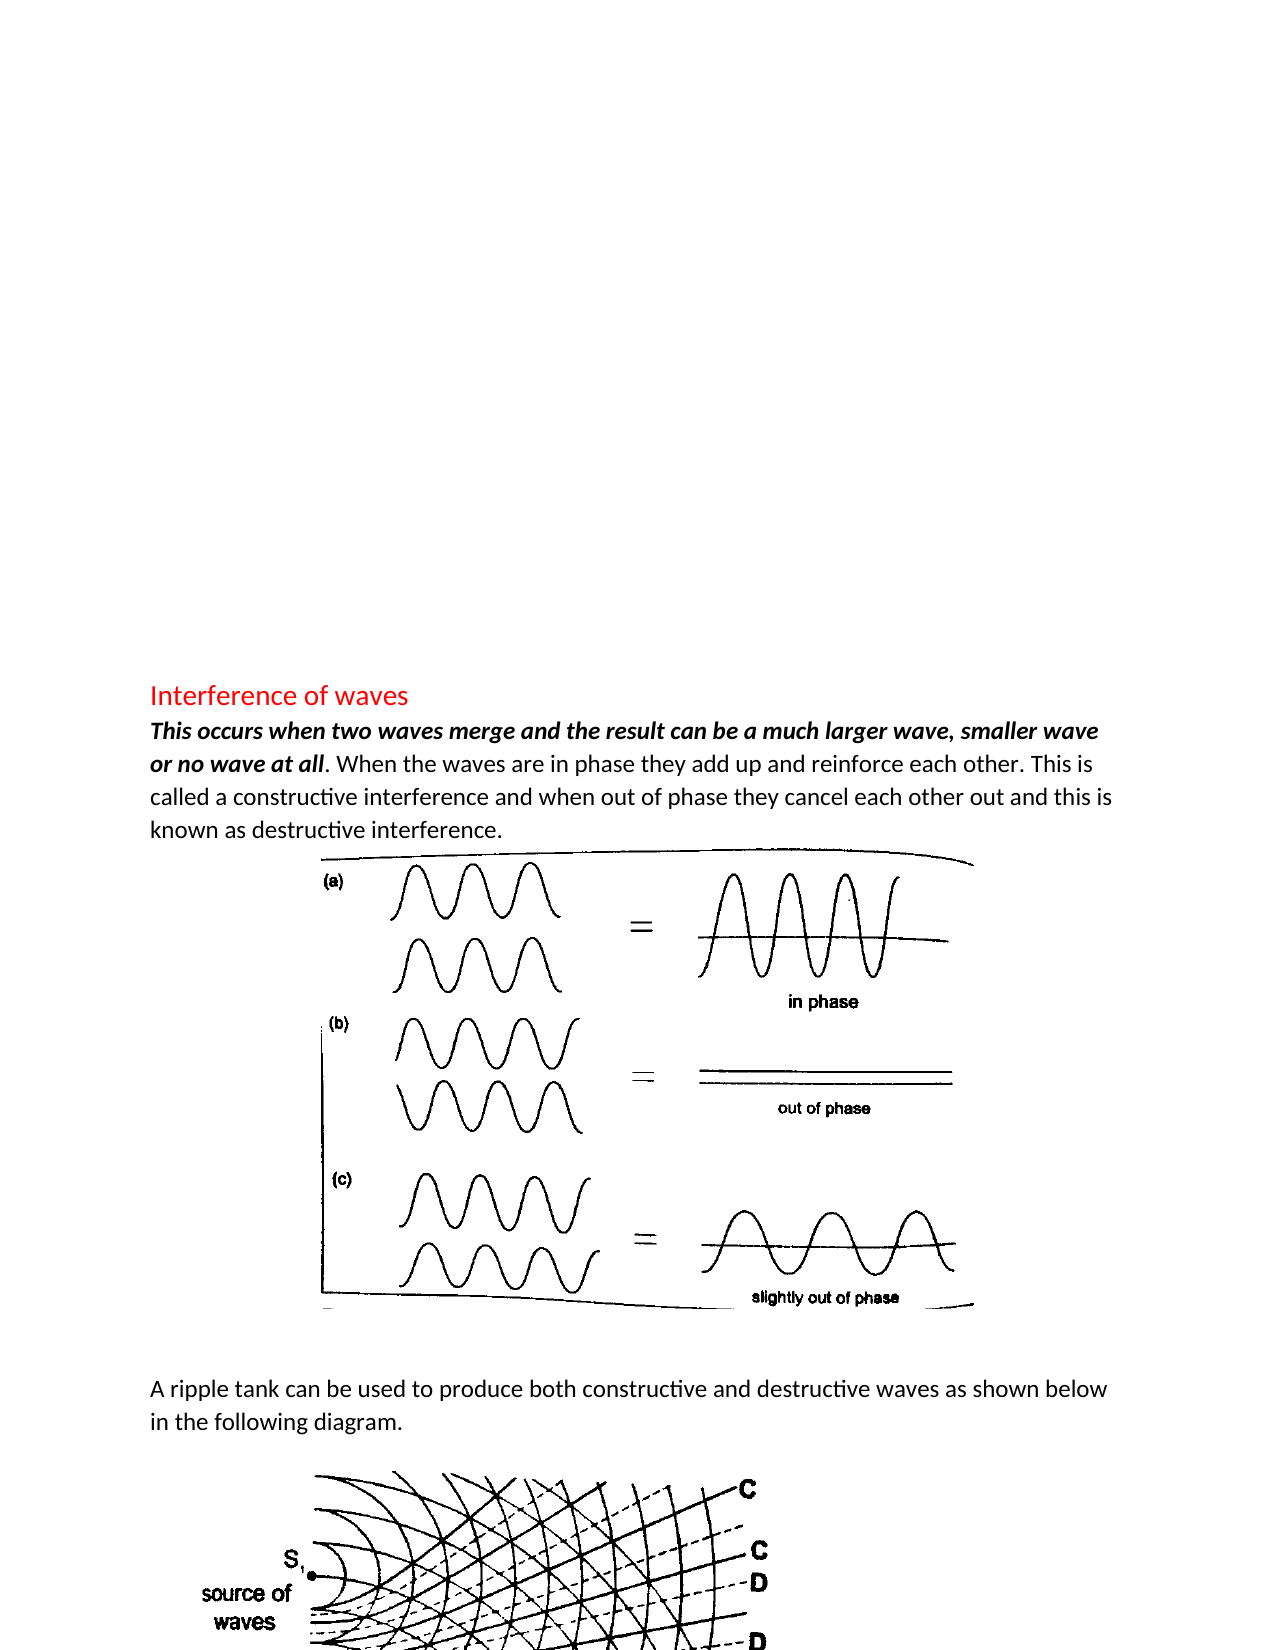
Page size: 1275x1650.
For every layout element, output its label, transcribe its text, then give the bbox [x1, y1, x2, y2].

text A ripple tank can be used to produce both constructive and destructive waves as shown below in the following diagram. [150, 1373, 1125, 1437]
text Interference of waves [150, 677, 1125, 712]
text This occurs when two waves merge and the result can be a much larger wave, smaller wave or no wave at all. When the waves are in phase they add up and reinforce each other. This is called a constructive interference and when out of phase they cancel each other out and this is known as destructive interference. [150, 715, 1125, 844]
